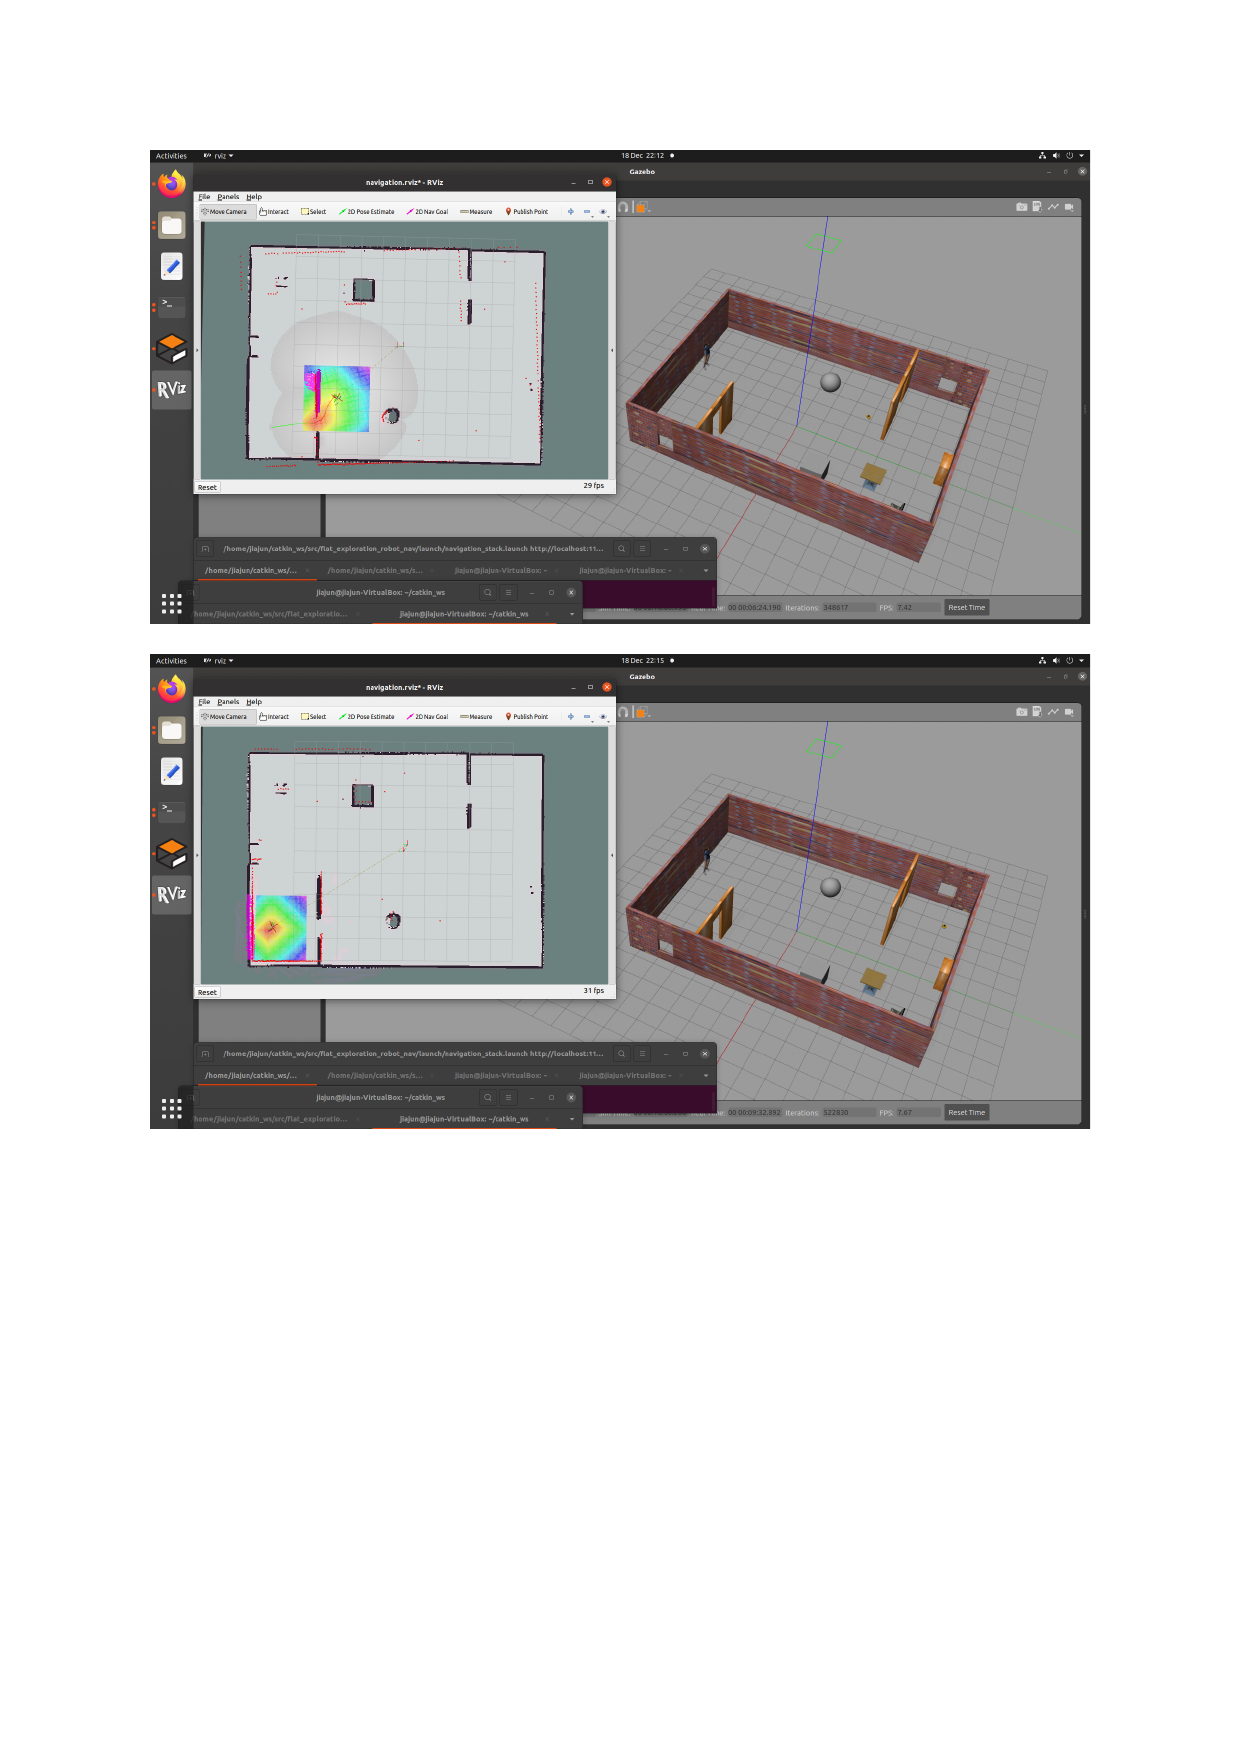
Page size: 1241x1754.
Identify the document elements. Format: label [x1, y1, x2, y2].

picture [150, 654, 1091, 1129]
picture [150, 150, 1091, 624]
